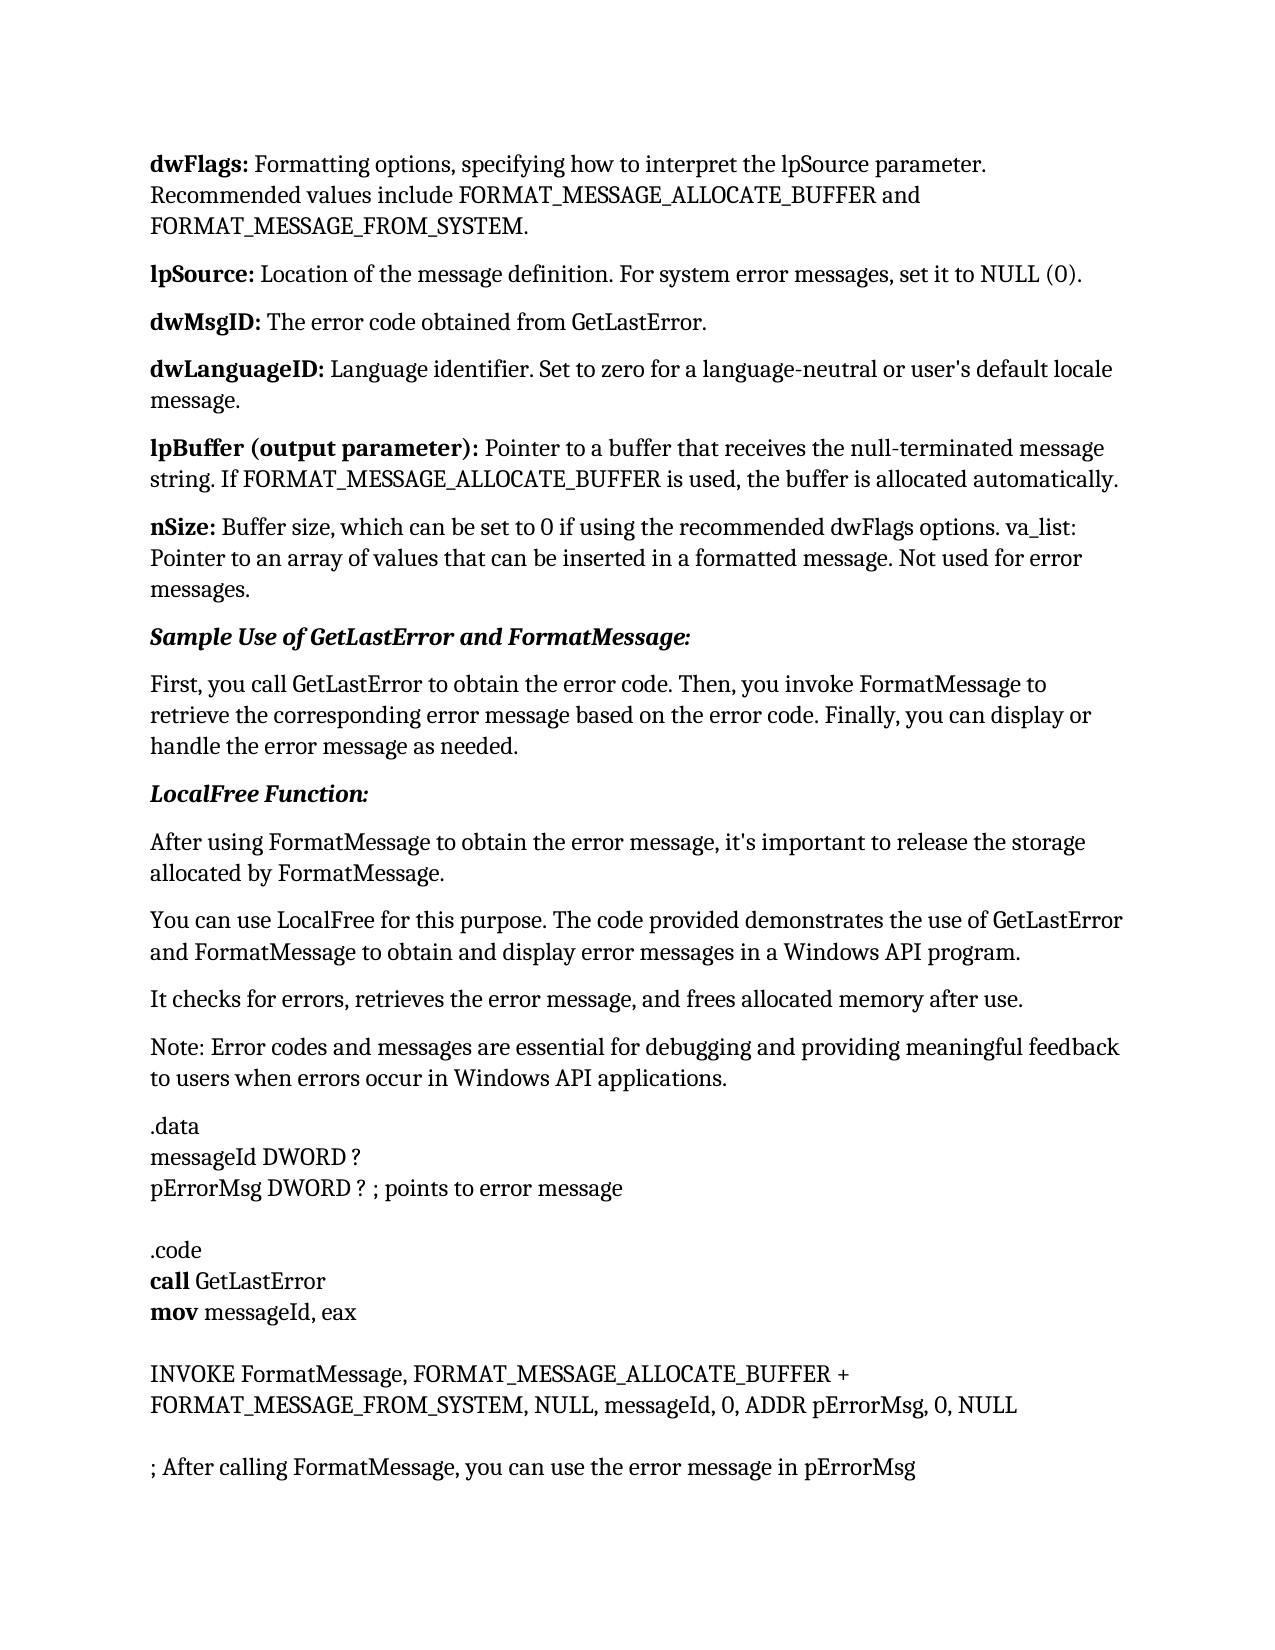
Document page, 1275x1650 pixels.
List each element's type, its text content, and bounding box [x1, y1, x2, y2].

text It checks for errors, retrieves the error message, and frees allocated memory after use. [150, 985, 1125, 1014]
text You can use LocalFree for this purpose. The code provided demonstrates the use of GetLastError and FormatMessage to obtain and display error messages in a Windows API program. [150, 906, 1125, 966]
text LocalFree Function: [150, 780, 1125, 809]
text Sample Use of GetLastError and FormatMessage: [150, 622, 1125, 651]
text nSize: Buffer size, which can be set to 0 if using the recommended dwFlags options. va_list: Pointer to an array of values that can be inserted in a formatted message. Not used for error messages. [150, 513, 1125, 603]
text lpBuffer (output parameter): Pointer to a buffer that receives the null-terminated message string. If FORMAT_MESSAGE_ALLOCATE_BUFFER is used, the buffer is allocated automatically. [150, 434, 1125, 494]
text First, you call GetLastError to obtain the error code. Then, you invoke FormatMessage to retrieve the corresponding error message based on the error code. Finally, you can display or handle the error message as needed. [150, 670, 1125, 761]
text Note: Error codes and messages are essential for debugging and providing meaningful feedback to users when errors occur in Windows API applications. [150, 1033, 1125, 1093]
text dwLanguageID: Language identifier. Set to zero for a language-neutral or user's default locale message. [150, 355, 1125, 415]
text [150, 1112, 1125, 1482]
text After using FormatMessage to obtain the error message, it's important to release the storage allocated by FormatMessage. [150, 828, 1125, 887]
text lpSource: Location of the message definition. For system error messages, set it to NULL (0). [150, 260, 1125, 288]
text dwFlags: Formatting options, specifying how to interpret the lpSource parameter. Recommended values include FORMAT_MESSAGE_ALLOCATE_BUFFER and FORMAT_MESSAGE_FROM_SYSTEM. [150, 150, 1125, 241]
text dwMsgID: The error code obtained from GetLastError. [150, 307, 1125, 336]
